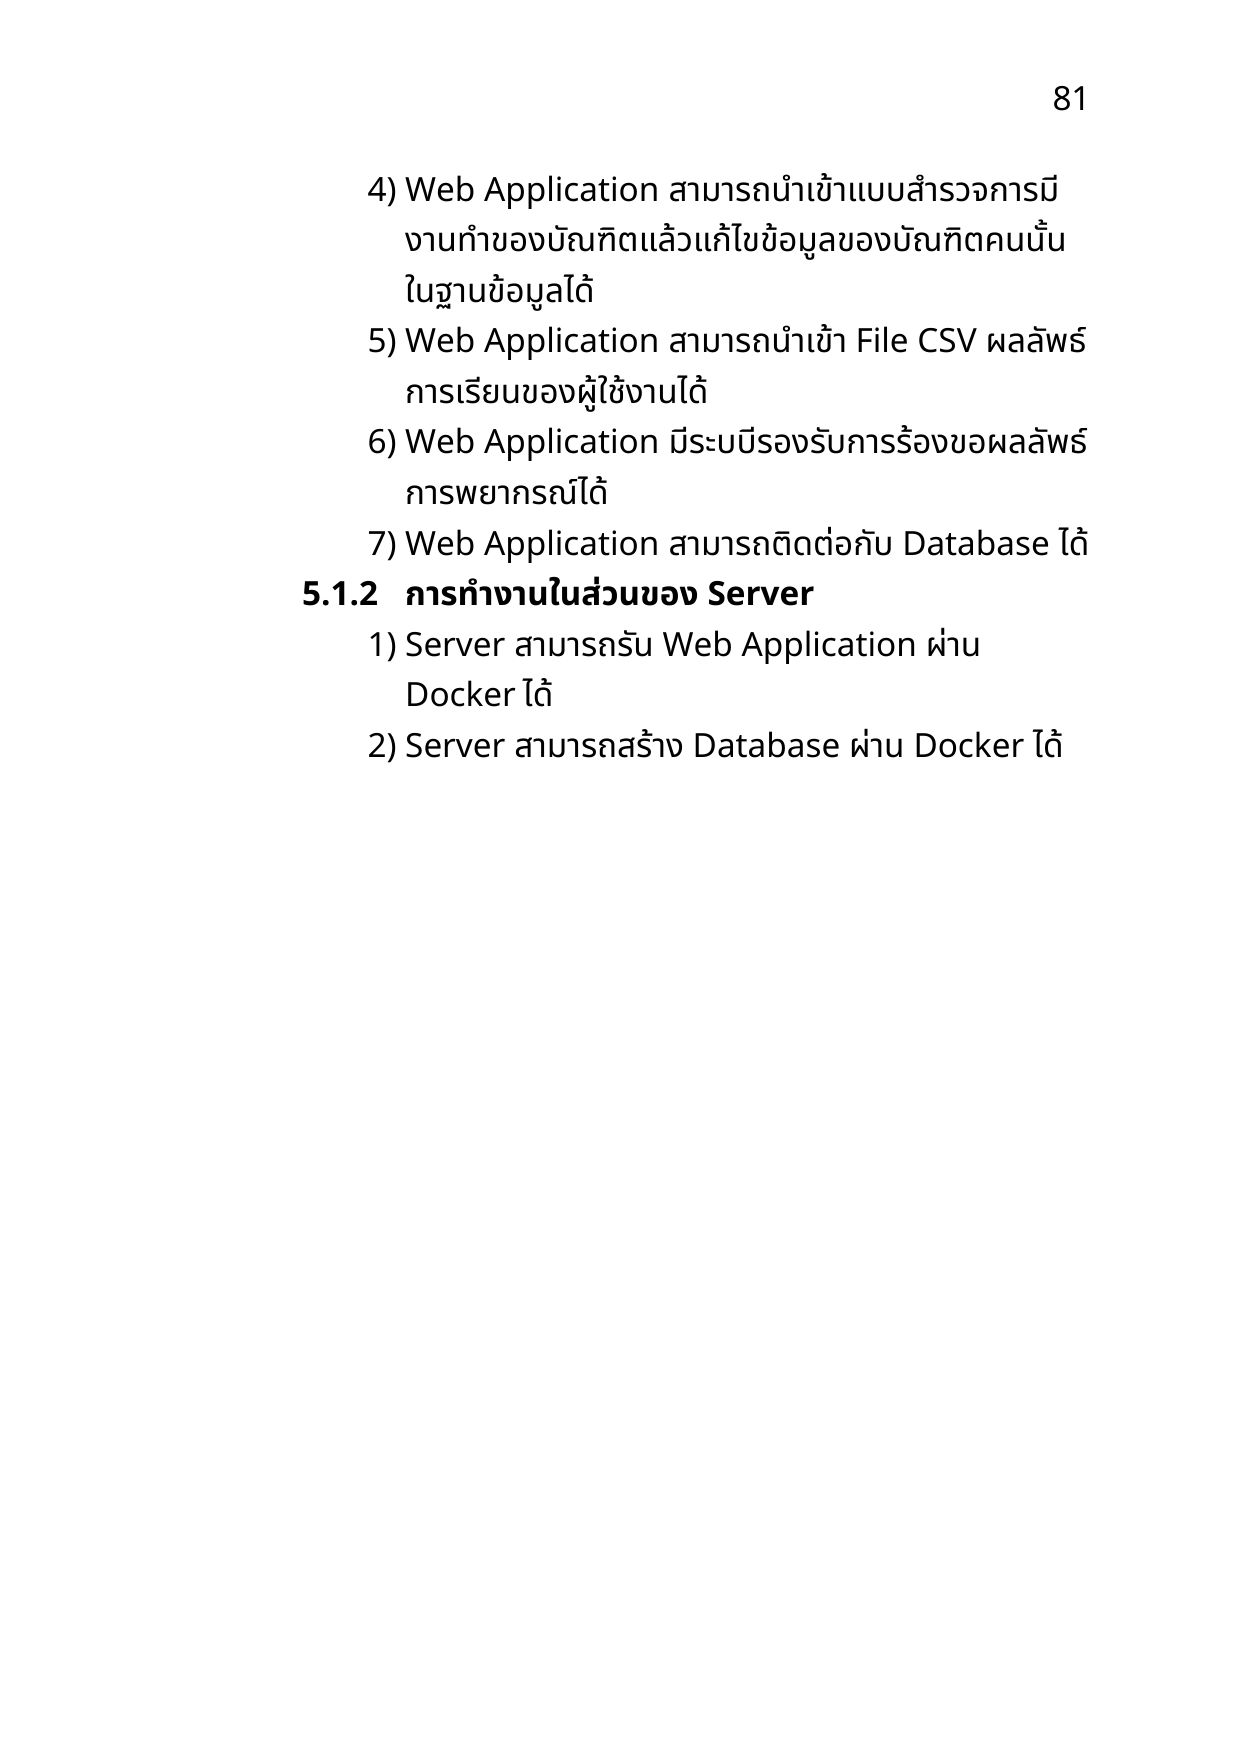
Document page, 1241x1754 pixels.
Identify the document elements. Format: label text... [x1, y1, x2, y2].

list Web Application มีระบบีรองรับการร้องขอผลลัพธ์การพยากรณ์ได้ [367, 418, 1090, 519]
list Server สามารถรัน Web Application ผ่าน Dockerได้ [367, 621, 1090, 722]
list Web Application สามารถนำเข้าแบบสำรวจการมีงานทำของบัณฑิตแล้วแก้ไขข้อมูลของบัณฑิตคนนั้นในฐานข้อมูลได้ [367, 166, 1090, 317]
list Web Application สามารถติดต่อกับ Database ได้ [367, 519, 1090, 570]
list Web Application สามารถนำเข้า File CSV ผลลัพธ์การเรียนของผู้ใช้งานได้ [367, 317, 1090, 418]
list Server สามารถสร้าง Database ผ่าน Docker ได้ [367, 722, 1090, 772]
list การทำงานในส่วนของ Server [302, 570, 1090, 621]
